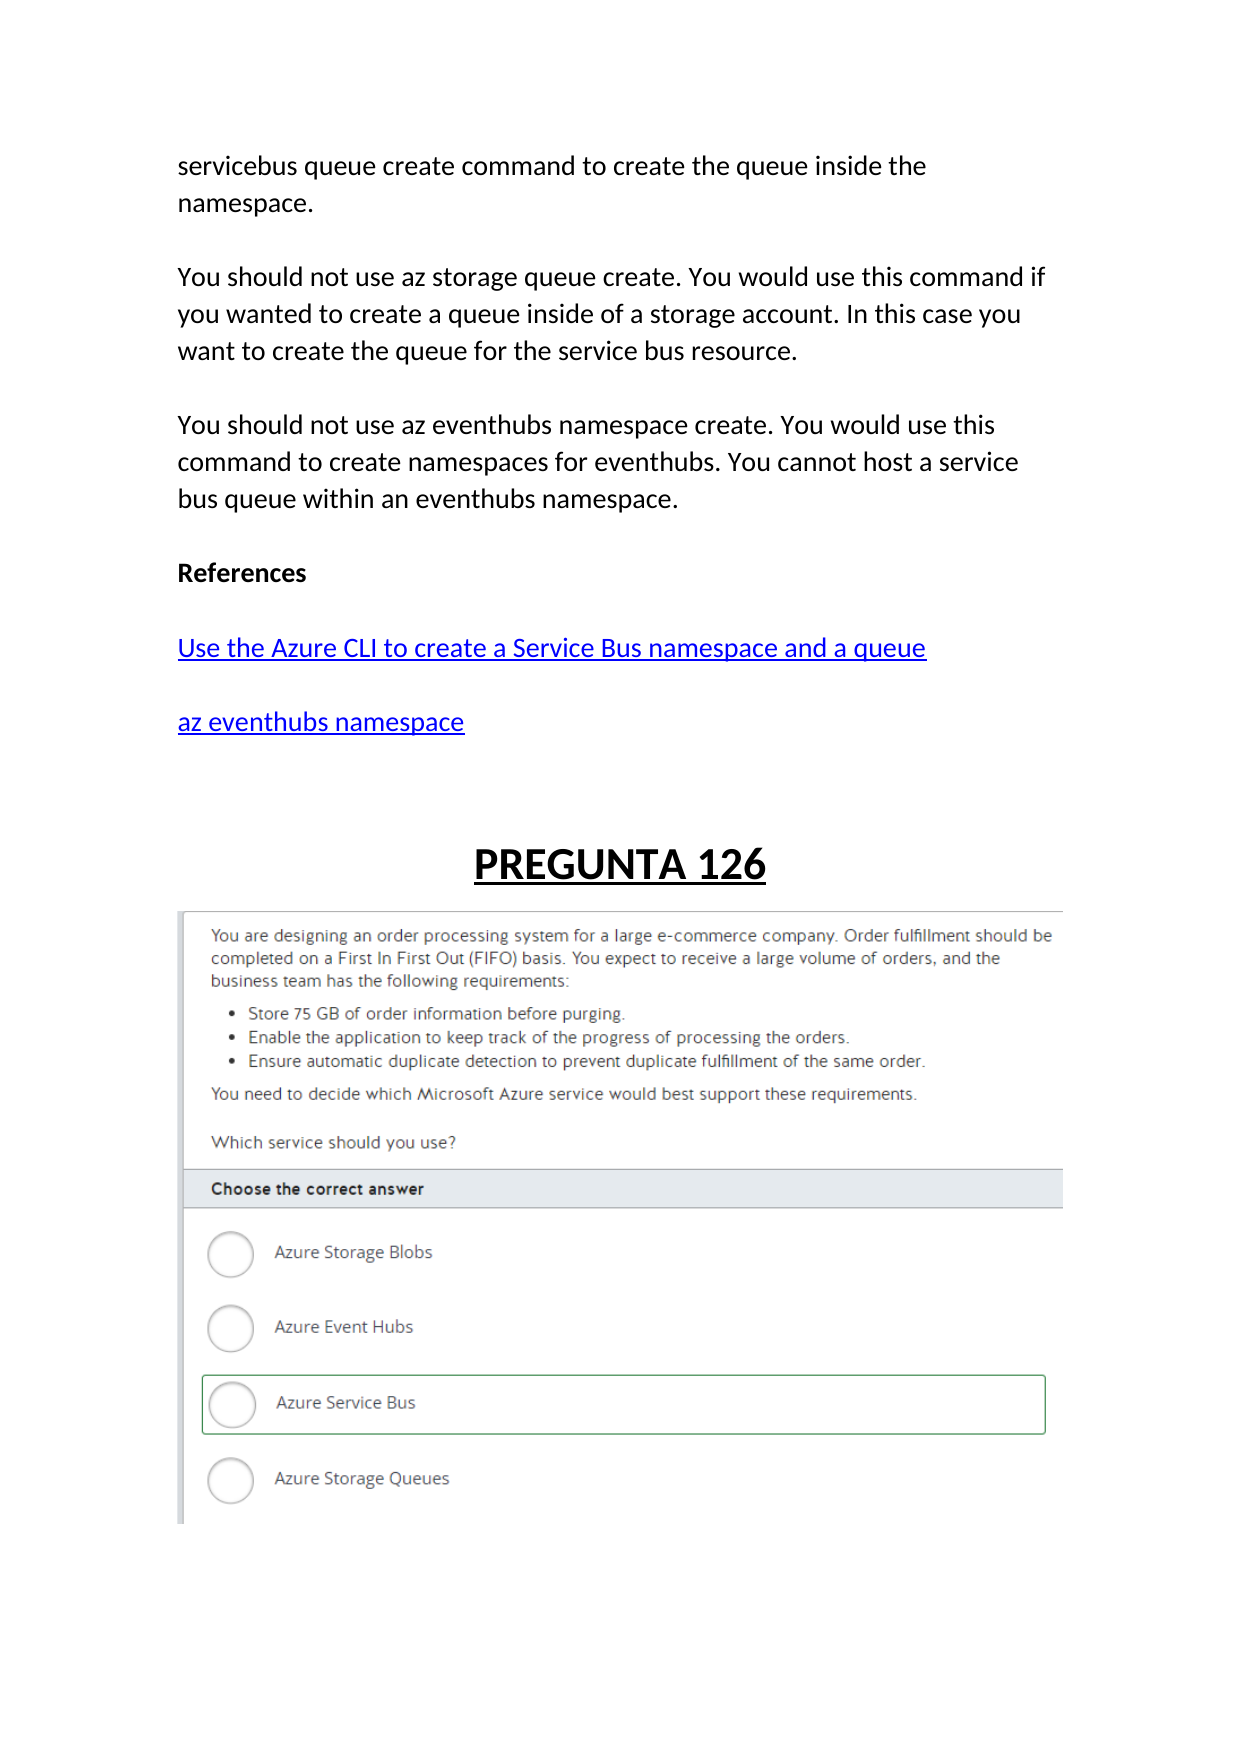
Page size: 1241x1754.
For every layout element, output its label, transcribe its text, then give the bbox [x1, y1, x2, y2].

picture [177, 911, 1063, 1524]
text PREGUNTA 126 [177, 834, 1063, 891]
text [177, 148, 1063, 738]
